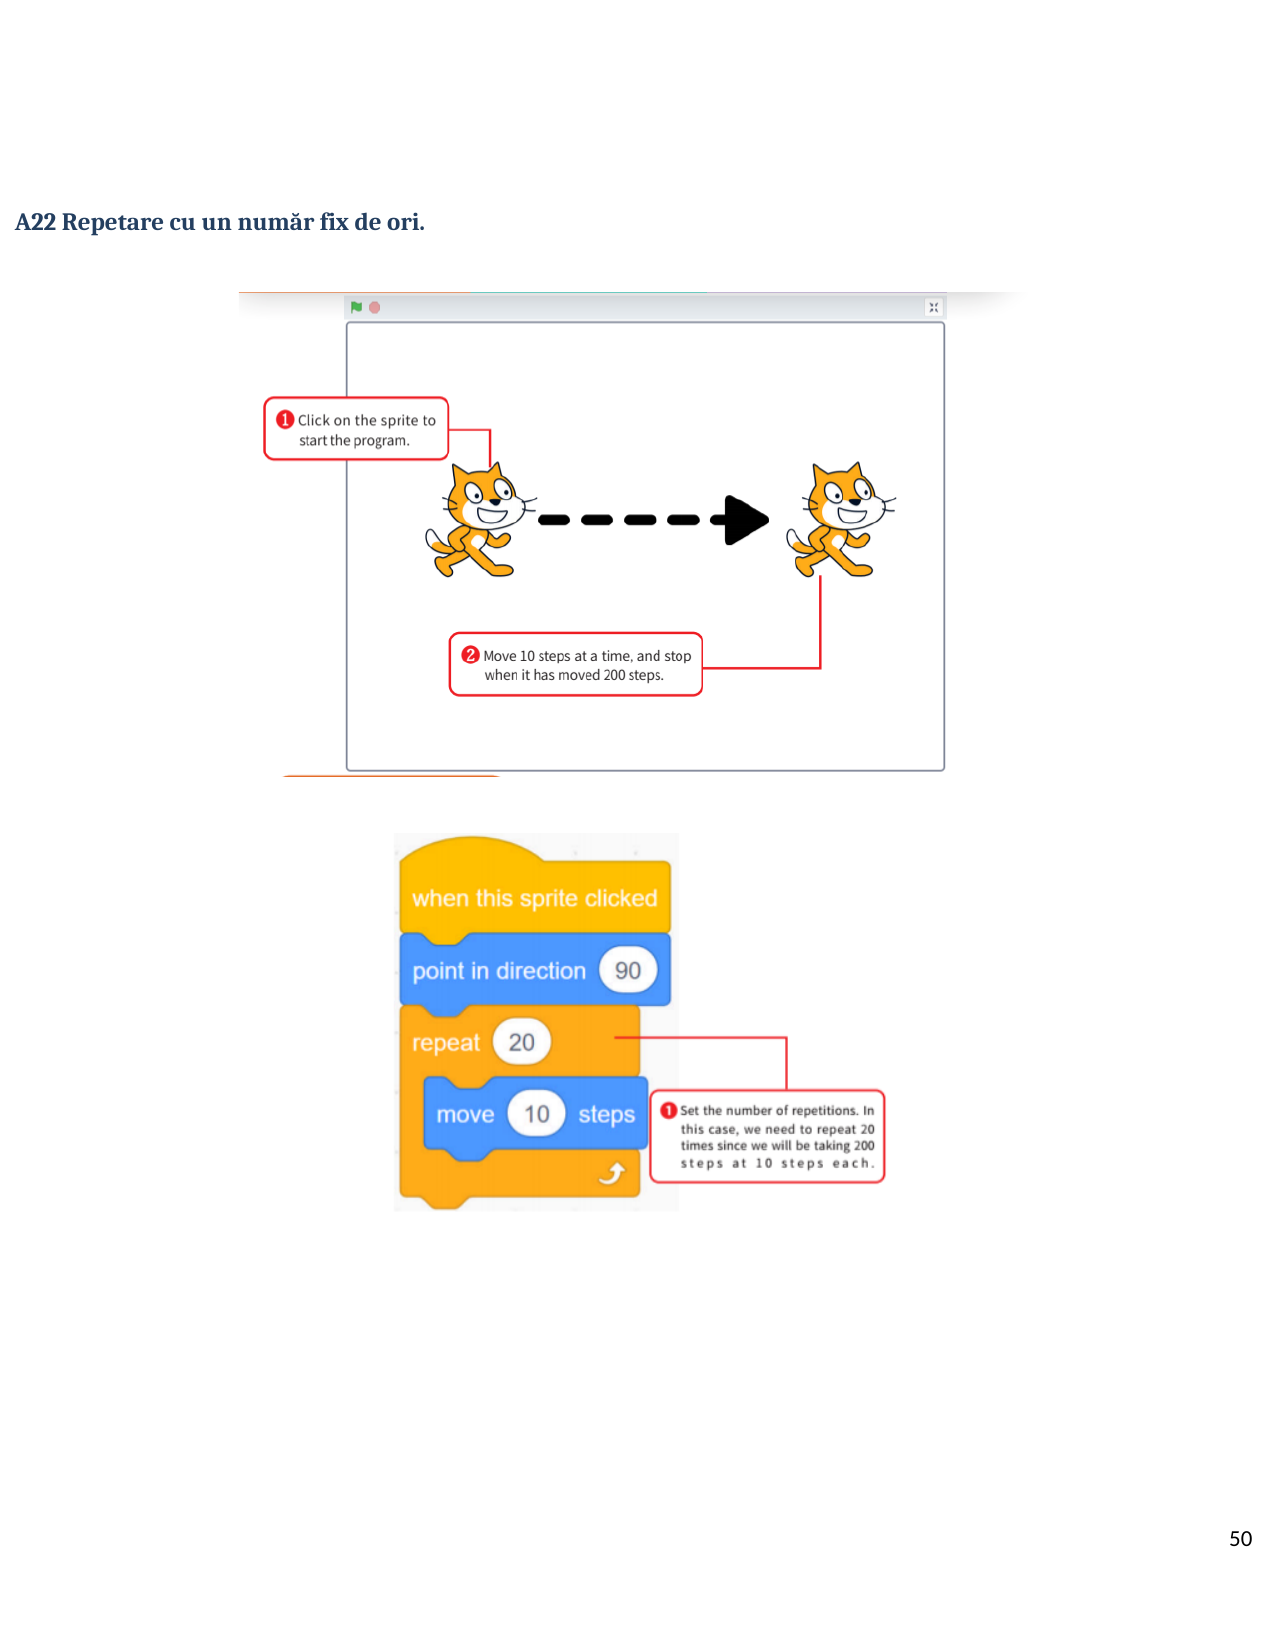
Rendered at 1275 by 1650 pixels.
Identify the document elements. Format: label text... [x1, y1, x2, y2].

picture [369, 833, 898, 1213]
picture [238, 292, 1028, 777]
subtitle A22 Repetare cu un număr fix de ori. [14, 208, 1252, 236]
